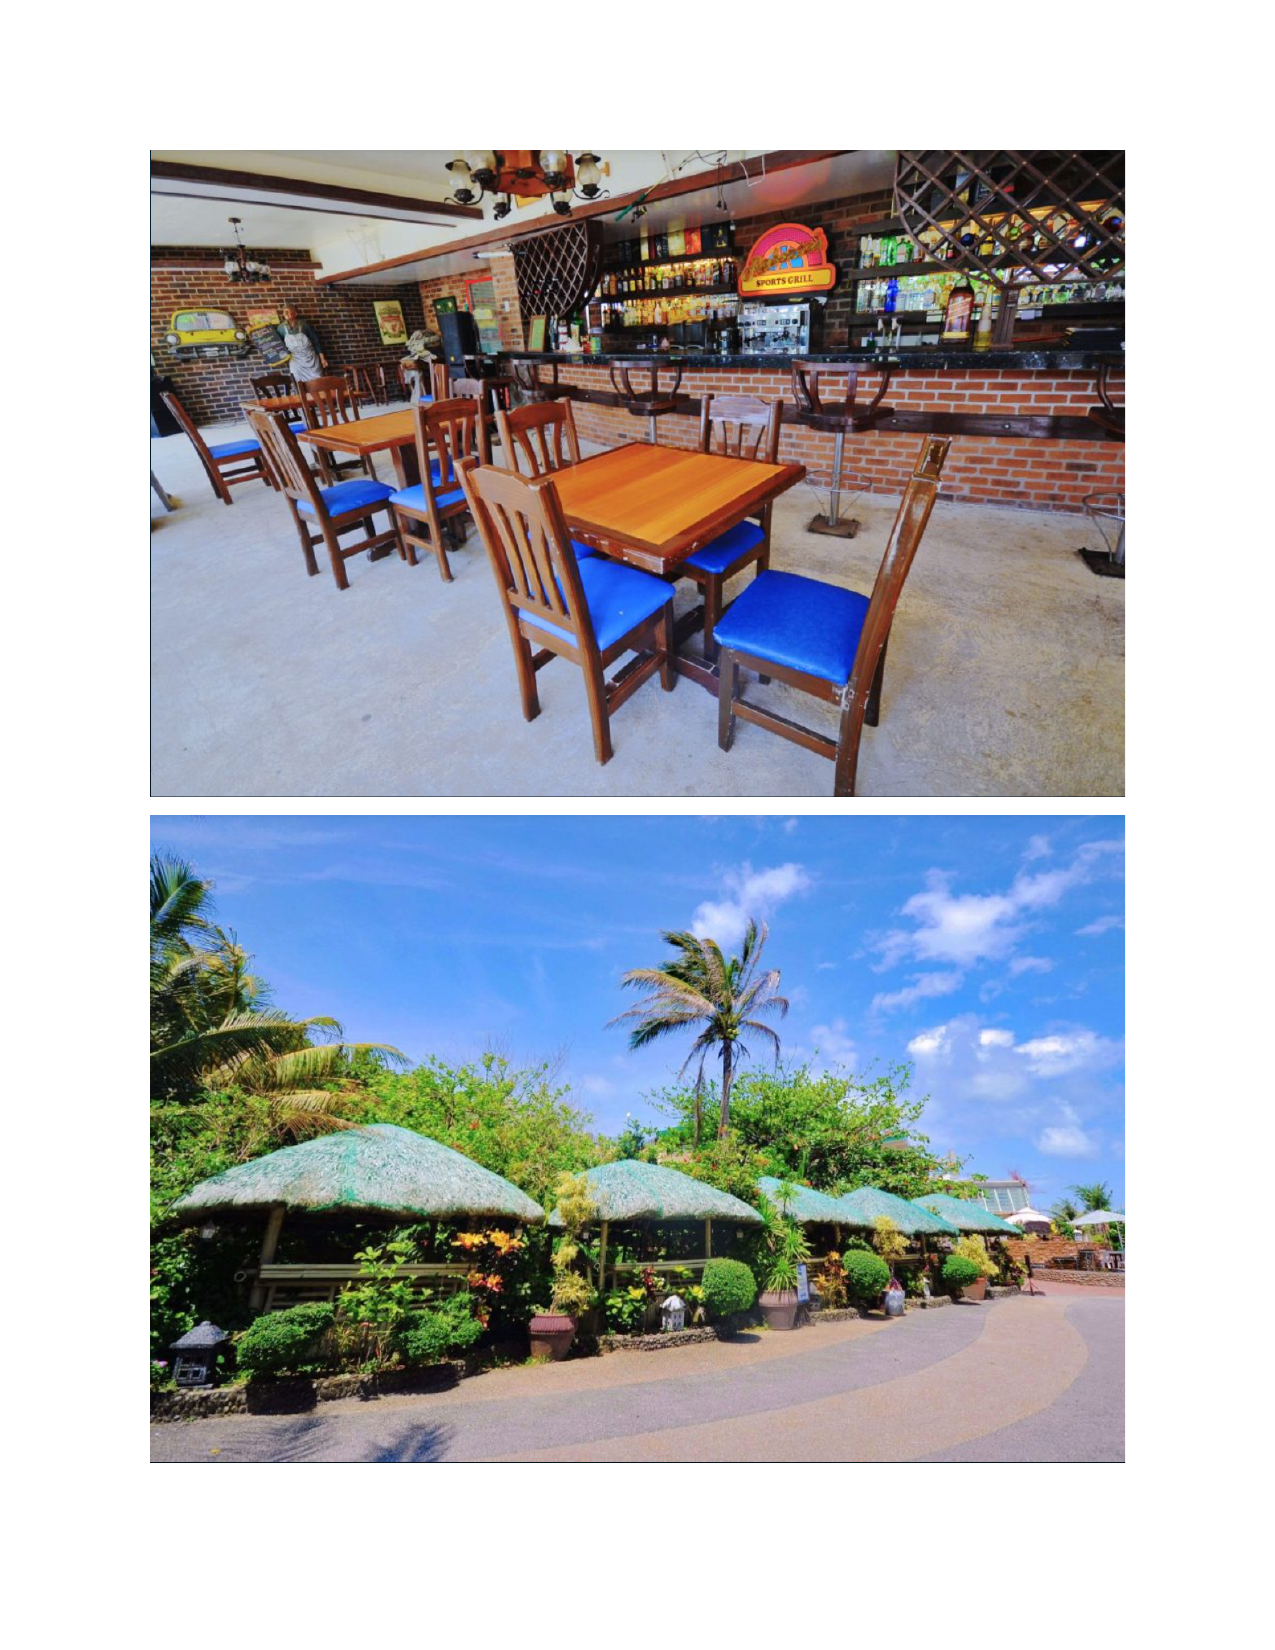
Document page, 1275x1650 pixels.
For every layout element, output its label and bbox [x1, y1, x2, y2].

picture [150, 150, 1125, 797]
picture [150, 815, 1125, 1463]
